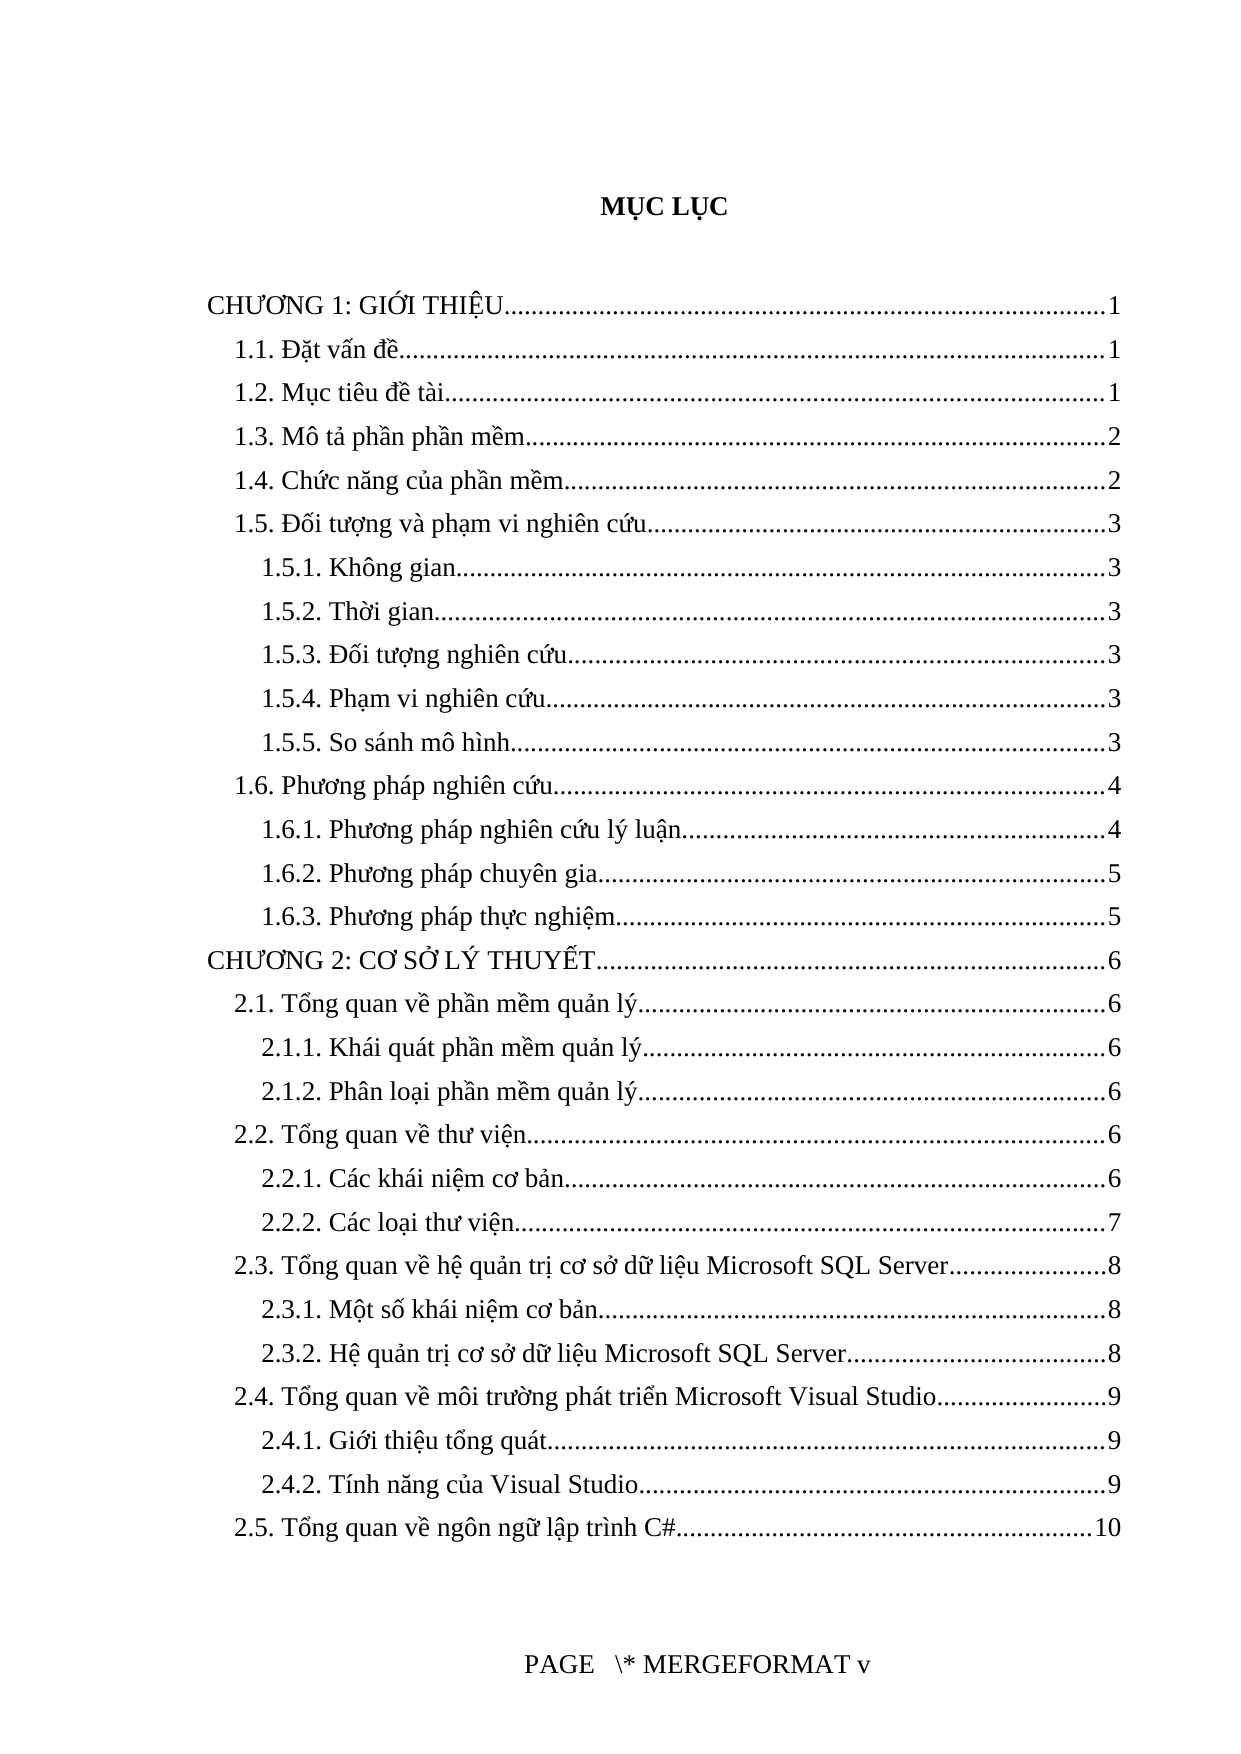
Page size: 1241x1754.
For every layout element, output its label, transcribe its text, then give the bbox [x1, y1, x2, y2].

text MỤC LỤC [207, 190, 1122, 221]
